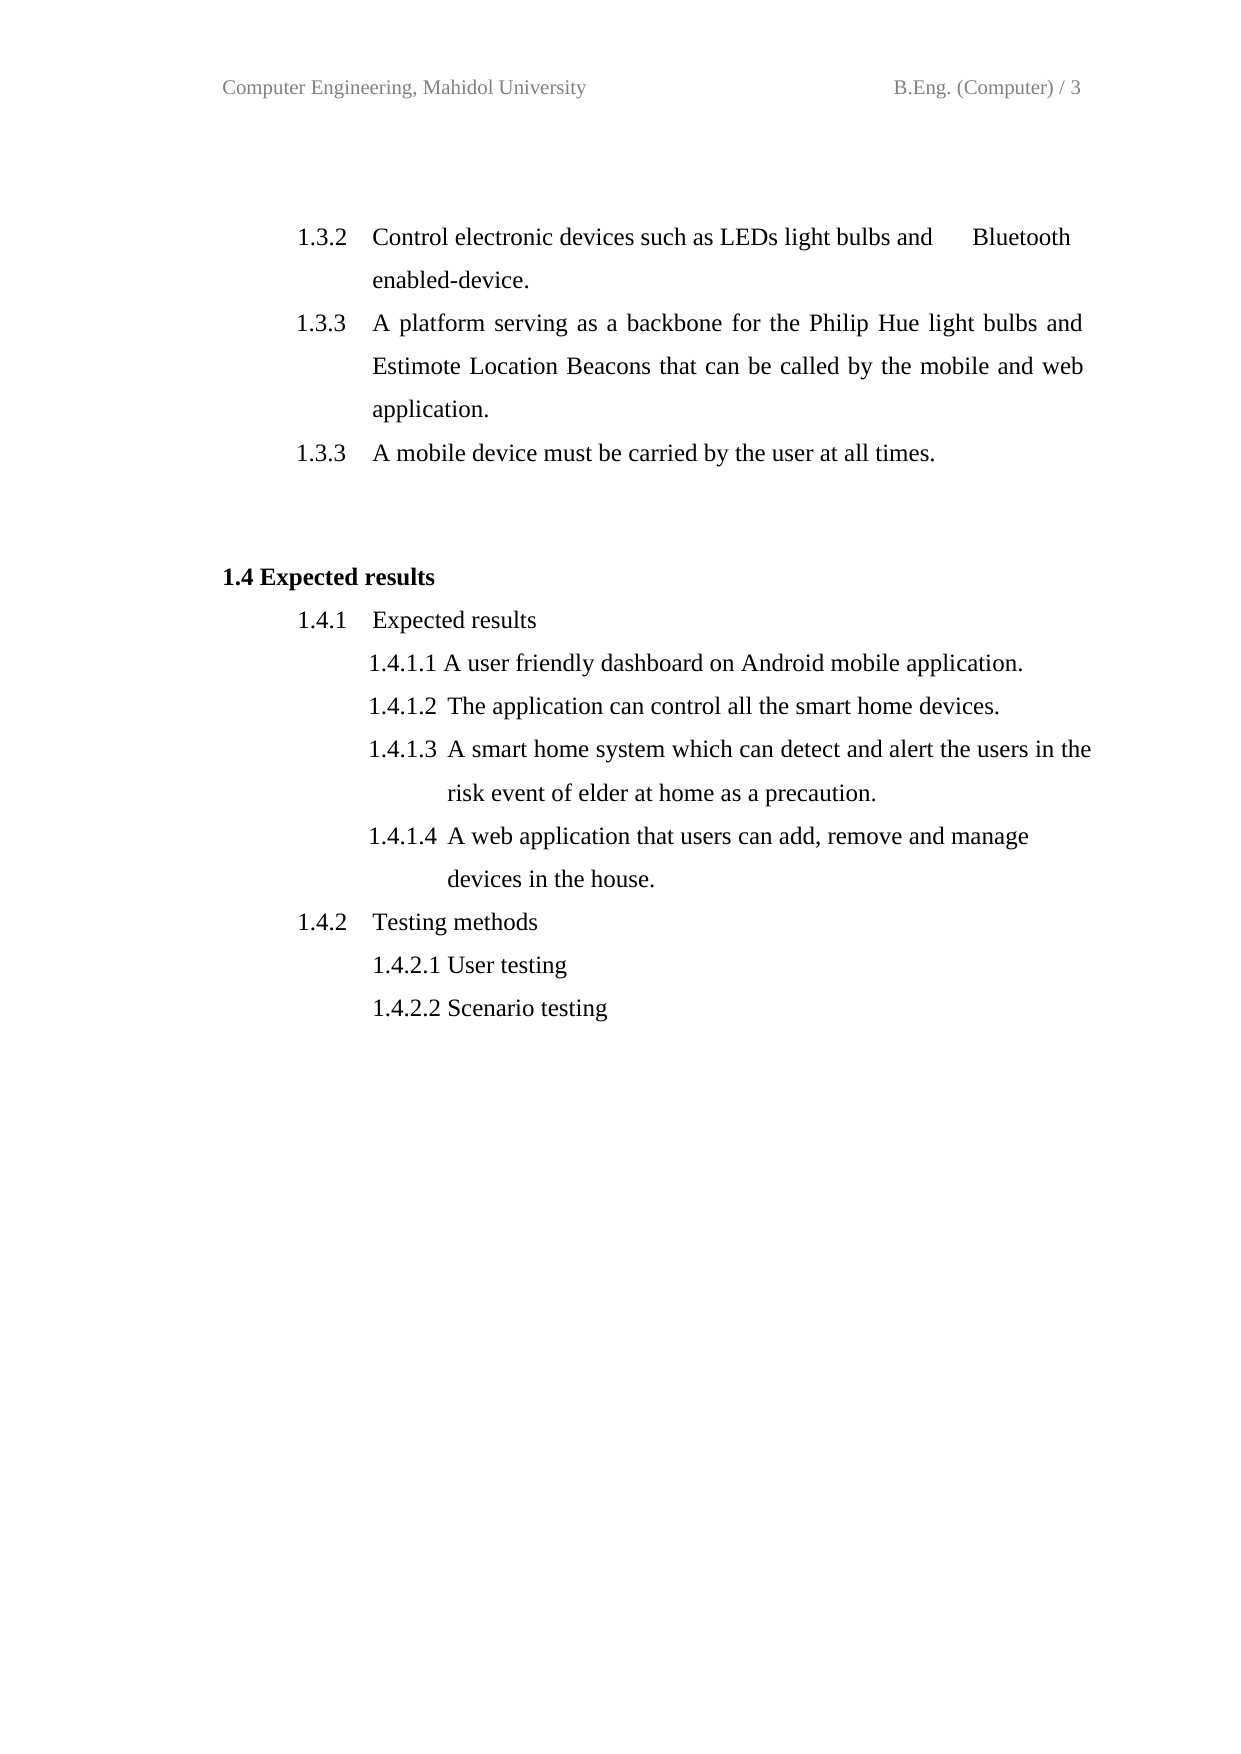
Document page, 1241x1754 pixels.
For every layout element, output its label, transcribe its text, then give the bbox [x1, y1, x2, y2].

text 1.4.2.2 Scenario testing [297, 993, 1093, 1022]
text 1.4.1.1 A user friendly dashboard on Android mobile application. [368, 648, 1093, 677]
text 1.4.1.3 A smart home system which can detect and alert the users in the risk event of elder at home as a precaution. [368, 734, 1093, 806]
text 1.4.1.2 The application can control all the smart home devices. [368, 691, 1093, 720]
text 1.4.2.1 User testing [297, 950, 1093, 979]
text 1.4.1.4 A web application that users can add, remove and manage devices in the house. [368, 821, 1093, 893]
text 1.4 Expected results [222, 562, 1093, 591]
text 1.4.2 Testing methods [297, 907, 1093, 936]
text 1.4.1 Expected results [297, 605, 1093, 634]
text 1.3.3 A platform serving as a backbone for the Philip Hue light bulbs and Estimote Location Beacons that can be called by the mobile and web application. [296, 308, 1093, 423]
text 1.3.2 Control electronic devices such as LEDs light bulbs and Bluetooth enabled-device. [297, 222, 1093, 294]
text 1.3.3 A mobile device must be carried by the user at all times. [296, 438, 1093, 466]
